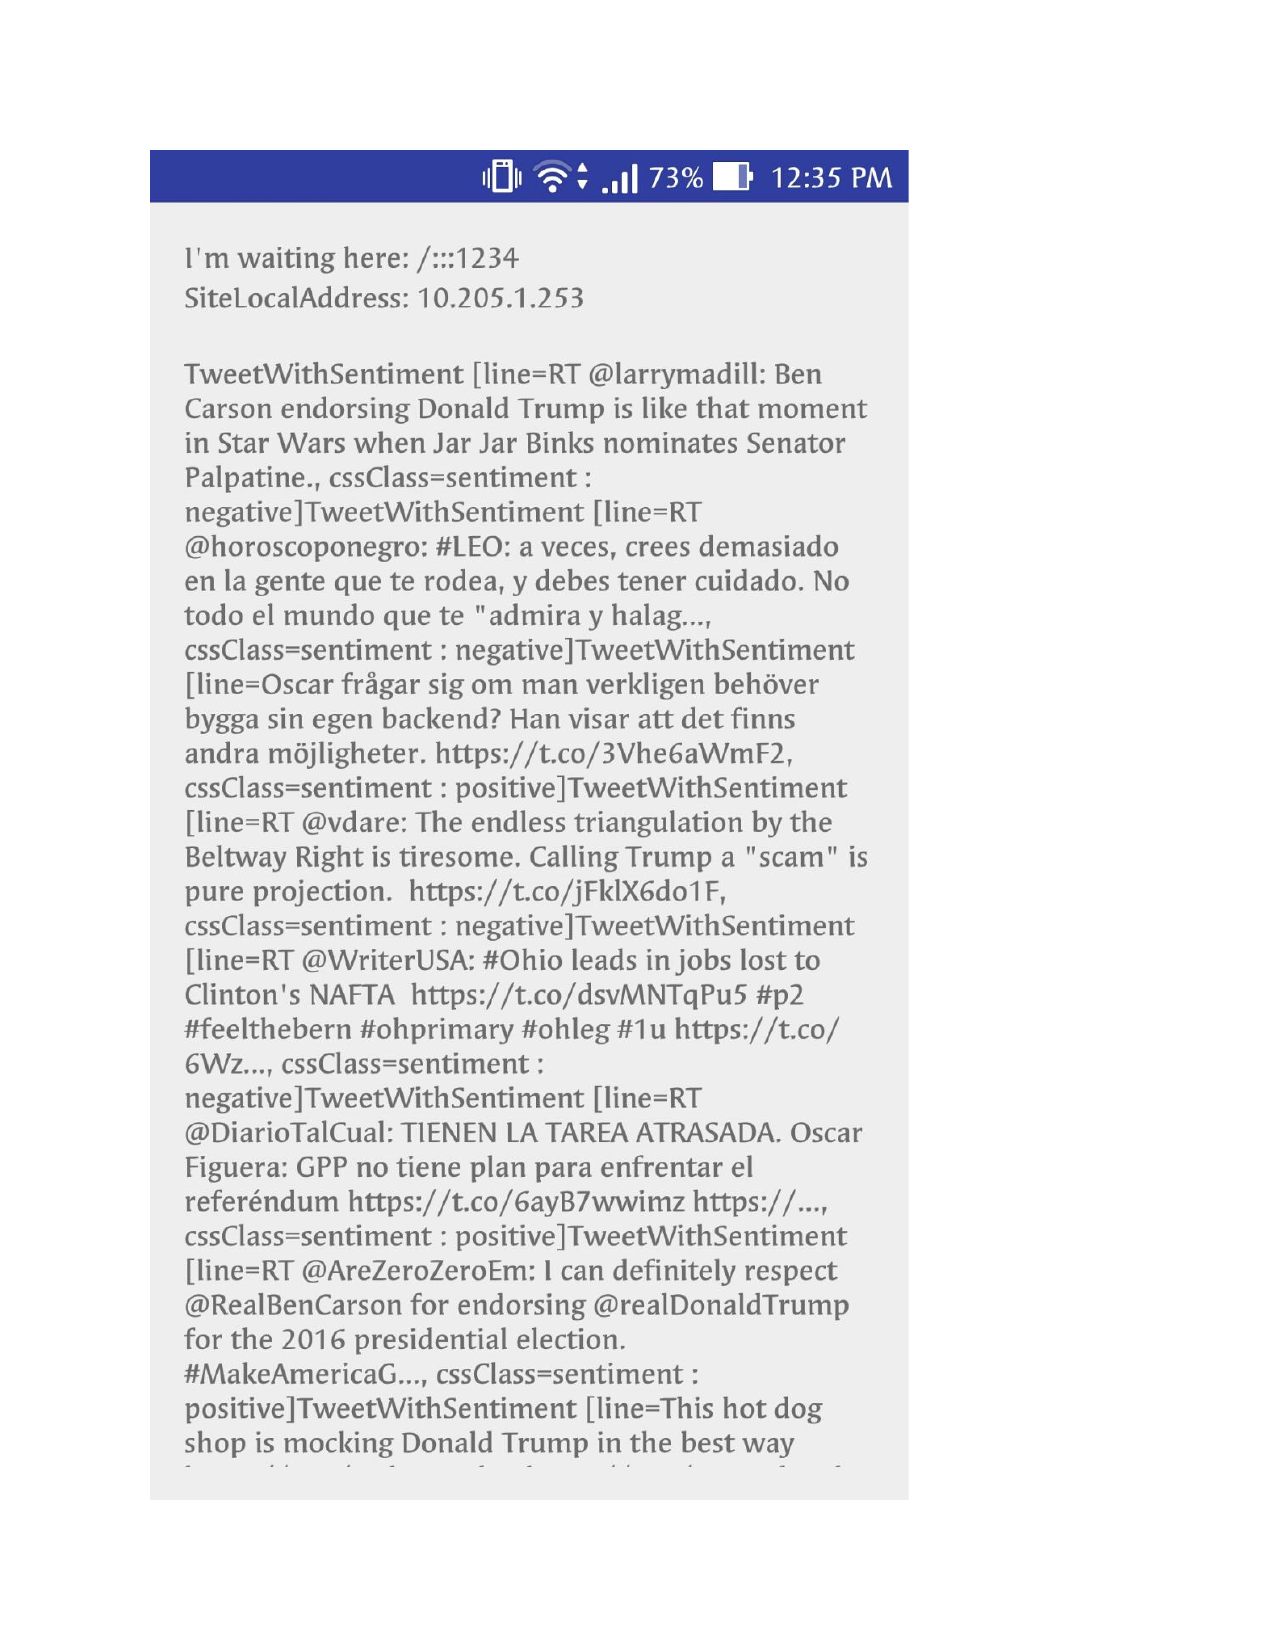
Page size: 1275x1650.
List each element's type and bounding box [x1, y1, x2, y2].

picture [150, 150, 909, 1500]
